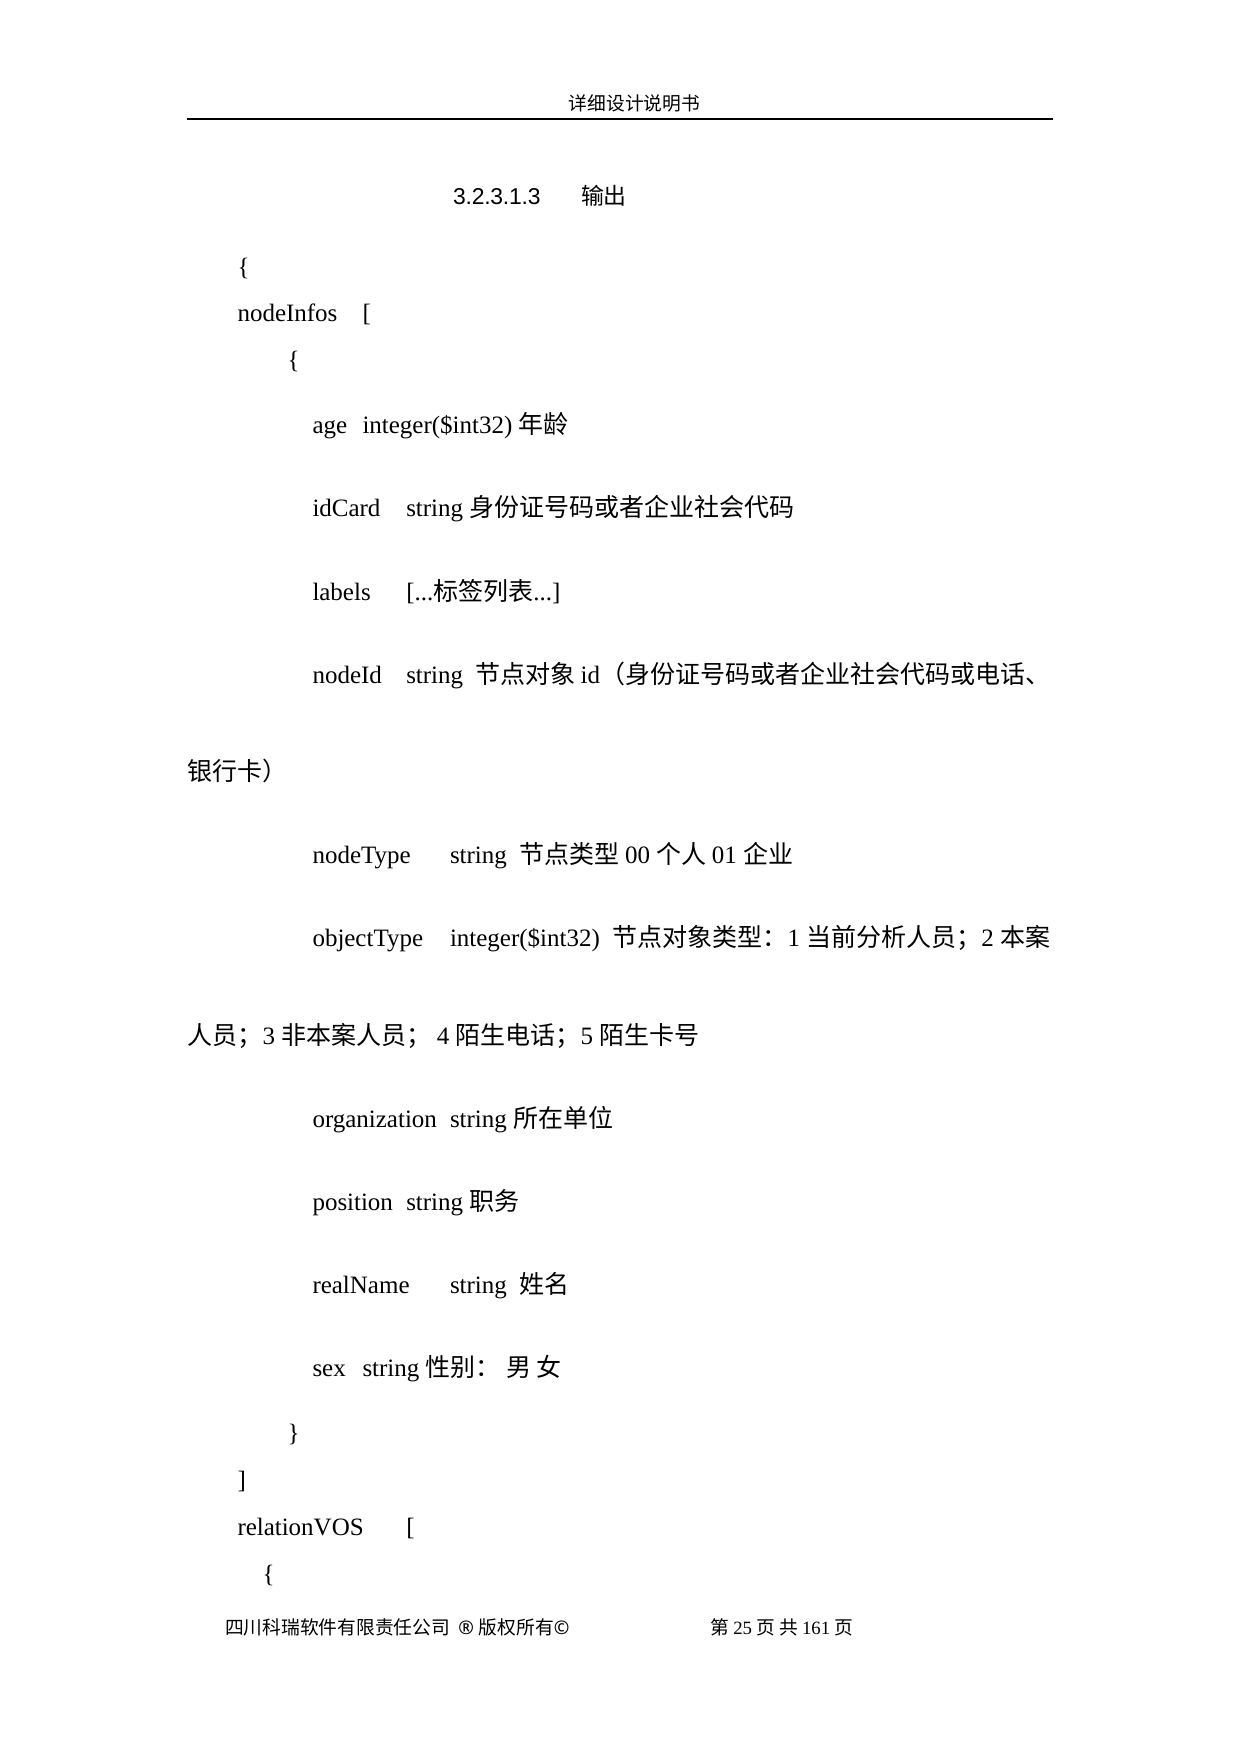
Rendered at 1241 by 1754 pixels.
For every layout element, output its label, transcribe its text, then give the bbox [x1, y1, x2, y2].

text organization string 所在单位 [187, 1084, 1053, 1149]
text { [187, 250, 1053, 282]
text ] [187, 1463, 1053, 1496]
text labels [...标签列表...] [187, 557, 1053, 622]
text position string 职务 [187, 1167, 1053, 1232]
text nodeId string 节点对象id（身份证号码或者企业社会代码或电话、银行卡） [187, 640, 1053, 802]
text nodeInfos [ [187, 297, 1053, 329]
text realName string 姓名 [187, 1250, 1053, 1315]
text } [187, 1417, 1053, 1449]
text nodeType string 节点类型 00 个人 01 企业 [187, 820, 1053, 885]
text idCard string 身份证号码或者企业社会代码 [187, 473, 1053, 538]
text age integer($int32) 年龄 [187, 390, 1053, 455]
subtitle 输出 [453, 162, 1053, 227]
text { [187, 343, 1053, 376]
text objectType integer($int32) 节点对象类型：1 当前分析人员；2 本案人员；3 非本案人员； 4 陌生电话；5 陌生卡号 [187, 903, 1053, 1066]
text { [187, 1557, 1053, 1590]
text relationVOS [ [187, 1510, 1053, 1543]
text sex string 性别： 男 女 [187, 1333, 1053, 1398]
